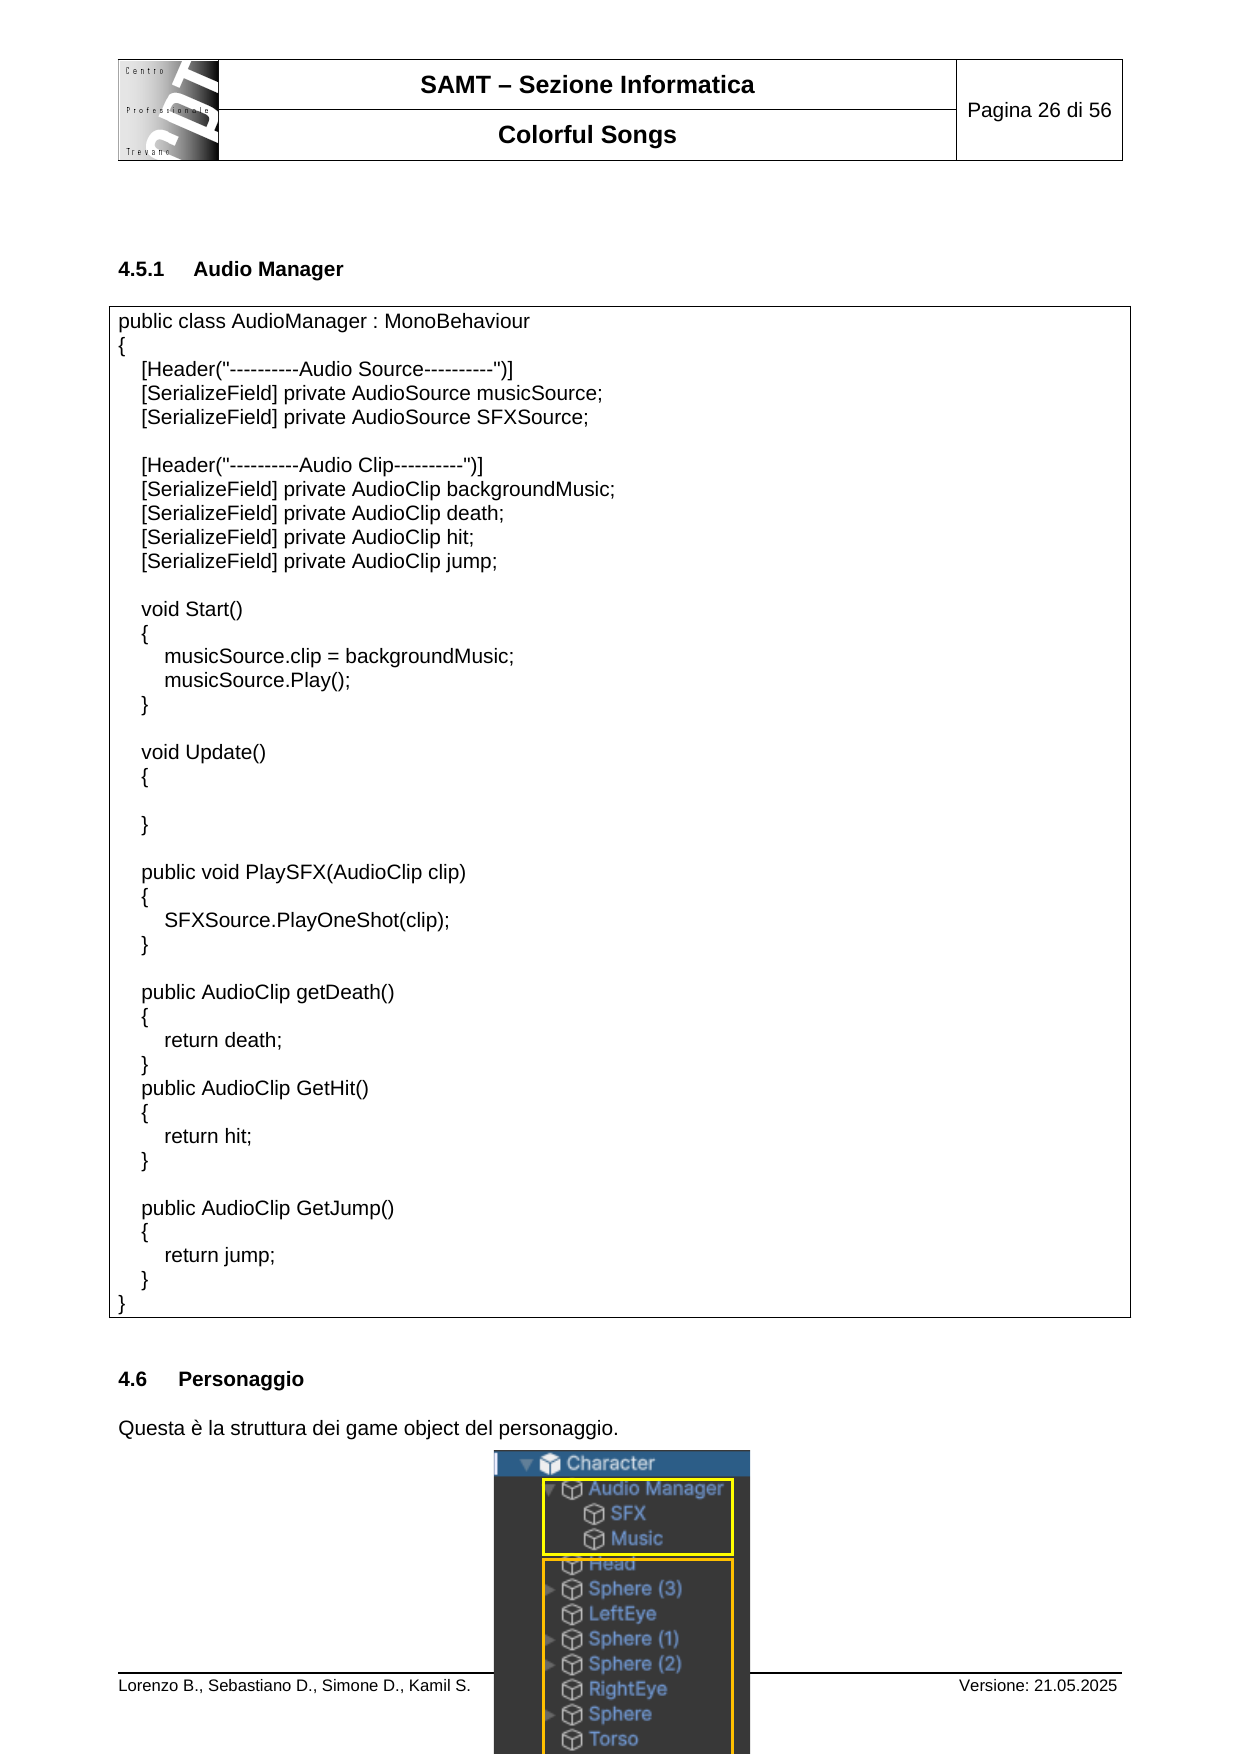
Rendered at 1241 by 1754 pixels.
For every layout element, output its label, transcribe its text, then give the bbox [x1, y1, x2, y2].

text { [118, 333, 1122, 357]
text } [118, 1147, 1122, 1171]
text { [118, 1004, 1122, 1028]
text [SerializeField] private AudioClip death; [118, 501, 1122, 524]
text public AudioClip GetJump() [118, 1195, 1122, 1219]
text public void PlaySFX(AudioClip clip) [118, 860, 1122, 884]
text { [118, 1099, 1122, 1123]
text return hit; [118, 1123, 1122, 1147]
text { [118, 1219, 1122, 1243]
text } [118, 1052, 1122, 1076]
text } [118, 692, 1122, 716]
text return jump; [118, 1243, 1122, 1267]
text [SerializeField] private AudioSource SFXSource; [118, 405, 1122, 429]
text public AudioClip getDeath() [118, 980, 1122, 1004]
text } [118, 812, 1122, 836]
text { [118, 620, 1122, 644]
text [SerializeField] private AudioClip hit; [118, 524, 1122, 548]
subtitle Audio Manager [118, 257, 1122, 281]
text public class AudioManager : MonoBehaviour [110, 307, 1130, 333]
text void Update() [118, 740, 1122, 764]
picture [118, 60, 219, 160]
text SFXSource.PlayOneShot(clip); [118, 908, 1122, 932]
text } [118, 1267, 1122, 1288]
text return death; [118, 1028, 1122, 1052]
text [SerializeField] private AudioClip jump; [118, 548, 1122, 572]
text void Start() [118, 596, 1122, 620]
text } [110, 1288, 1130, 1317]
text { [118, 764, 1122, 788]
text public AudioClip GetHit() [118, 1076, 1122, 1099]
text } [118, 932, 1122, 956]
text musicSource.clip = backgroundMusic; [118, 644, 1122, 668]
picture [545, 1561, 731, 1754]
text Questa è la struttura dei game object del personaggio. [118, 1416, 1122, 1440]
text [Header("----------Audio Source----------")] [118, 357, 1122, 381]
text [Header("----------Audio Clip----------")] [118, 453, 1122, 477]
picture [493, 1450, 750, 1754]
text musicSource.Play(); [118, 668, 1122, 692]
text [SerializeField] private AudioSource musicSource; [118, 381, 1122, 405]
text { [118, 884, 1122, 908]
text [SerializeField] private AudioClip backgroundMusic; [118, 477, 1122, 501]
subtitle Personaggio [118, 1367, 1122, 1391]
